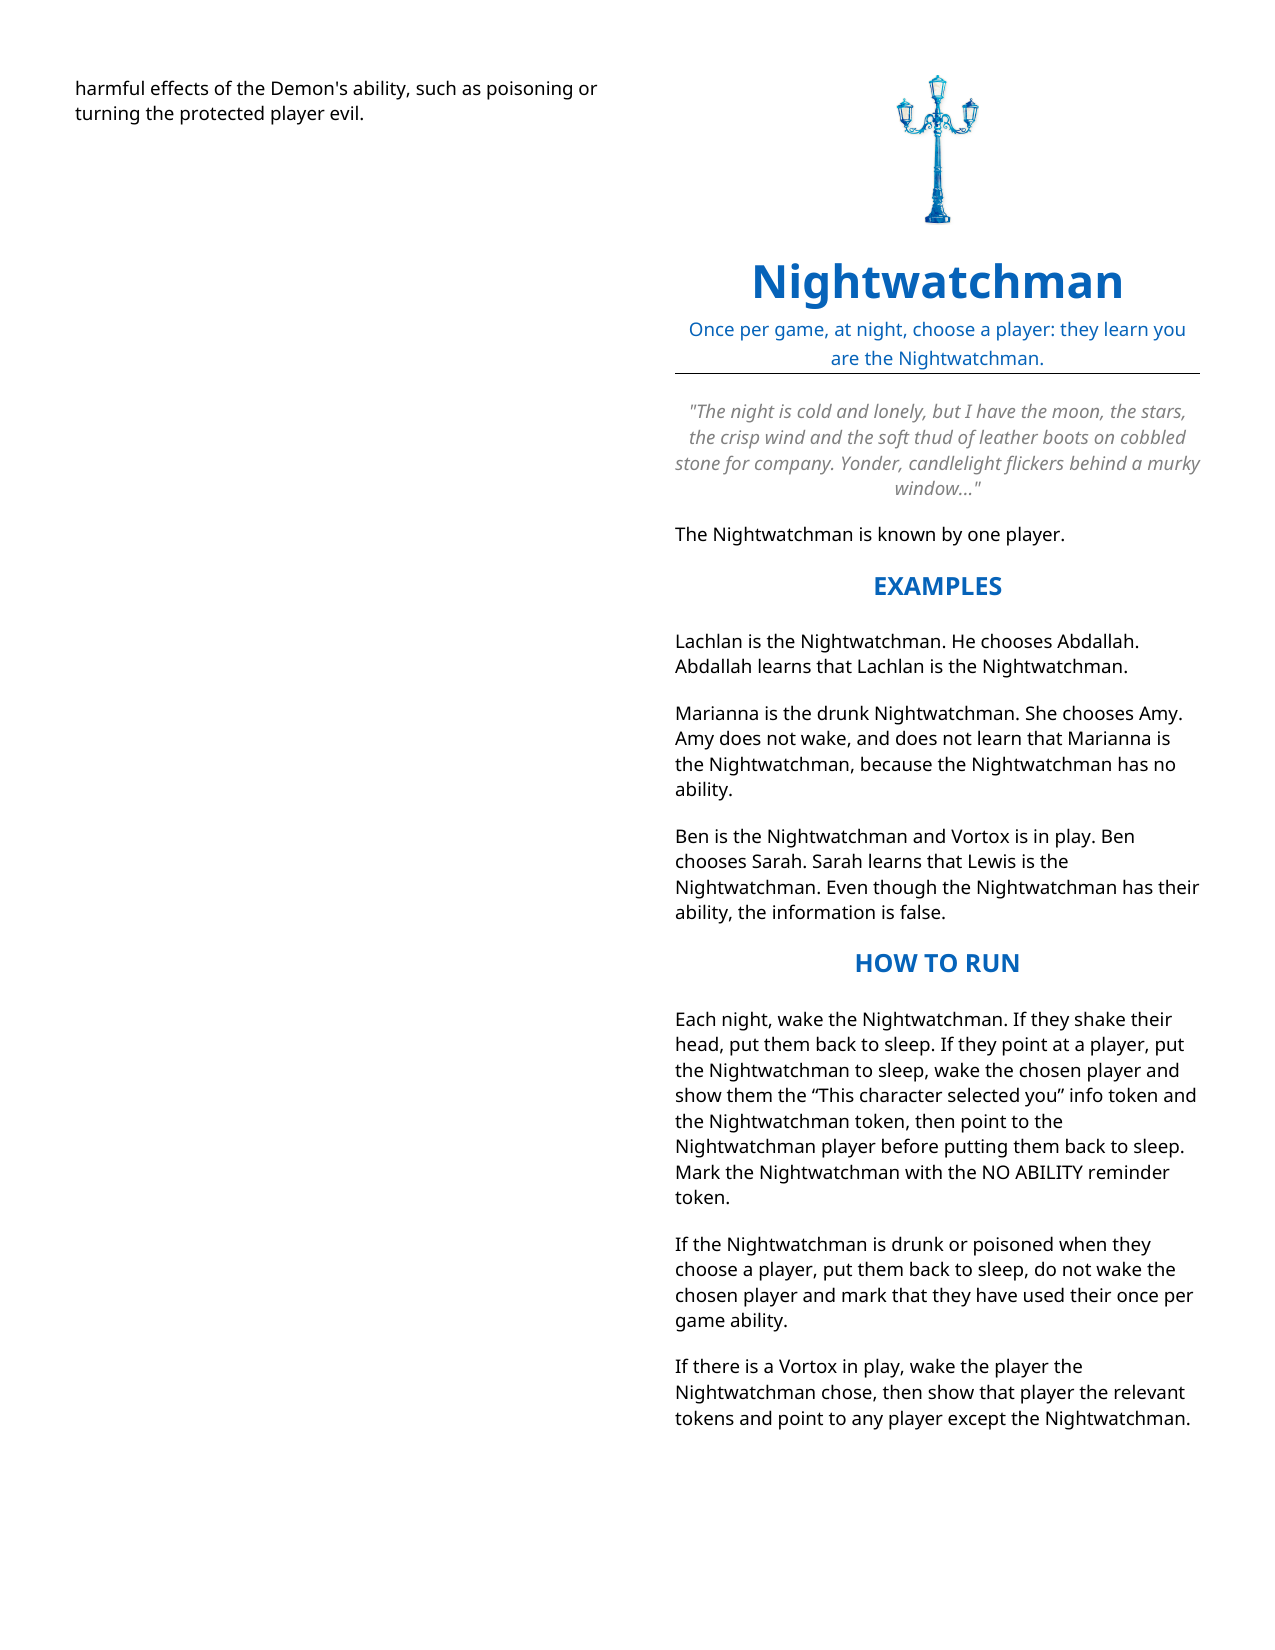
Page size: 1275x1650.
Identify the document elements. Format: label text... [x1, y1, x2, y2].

picture [895, 75, 980, 225]
text "The night is cold and lonely, but I have the moon, the stars, the crisp wind and the soft thud of leather boots on cobbled stone for company. Yonder, candlelight flickers behind a murky window..." [675, 399, 1200, 501]
text If the Nightwatchman is drunk or poisoned when they choose a player, put them back to sleep, do not wake the chosen player and mark that they have used their once per game ability. [675, 1231, 1200, 1333]
text Marianna is the drunk Nightwatchman. She chooses Amy. Amy does not wake, and does not learn that Marianna is the Nightwatchman, because the Nightwatchman has no ability. [675, 700, 1200, 802]
text Each night, wake the Nightwatchman. If they shake their head, put them back to sleep. If they point at a player, put the Nightwatchman to sleep, wake the chosen player and show them the “This character selected you” info token and the Nightwatchman token, then point to the Nightwatchman player before putting them back to sleep. Mark the Nightwatchman with the NO ABILITY reminder token. [675, 1006, 1200, 1210]
text Lachlan is the Nightwatchman. He chooses Abdallah. Abdallah learns that Lachlan is the Nightwatchman. [675, 628, 1200, 679]
text If there is a Vortox in play, wake the player the Nightwatchman chose, then show that player the relevant tokens and point to any player except the Nightwatchman. [675, 1354, 1200, 1430]
text HOW TO RUN [675, 946, 1200, 980]
text The Nightwatchman is known by one player. [675, 522, 1200, 547]
text Ben is the Nightwatchman and Vortox is in play. Ben chooses Sarah. Sarah learns that Lewis is the Nightwatchman. Even though the Nightwatchman has their ability, the information is false. [675, 823, 1200, 925]
text EXAMPLES [675, 568, 1200, 602]
text Nightwatchman Once per game, at night, choose a player: they learn you are the Nightwatchman. [675, 250, 1200, 373]
